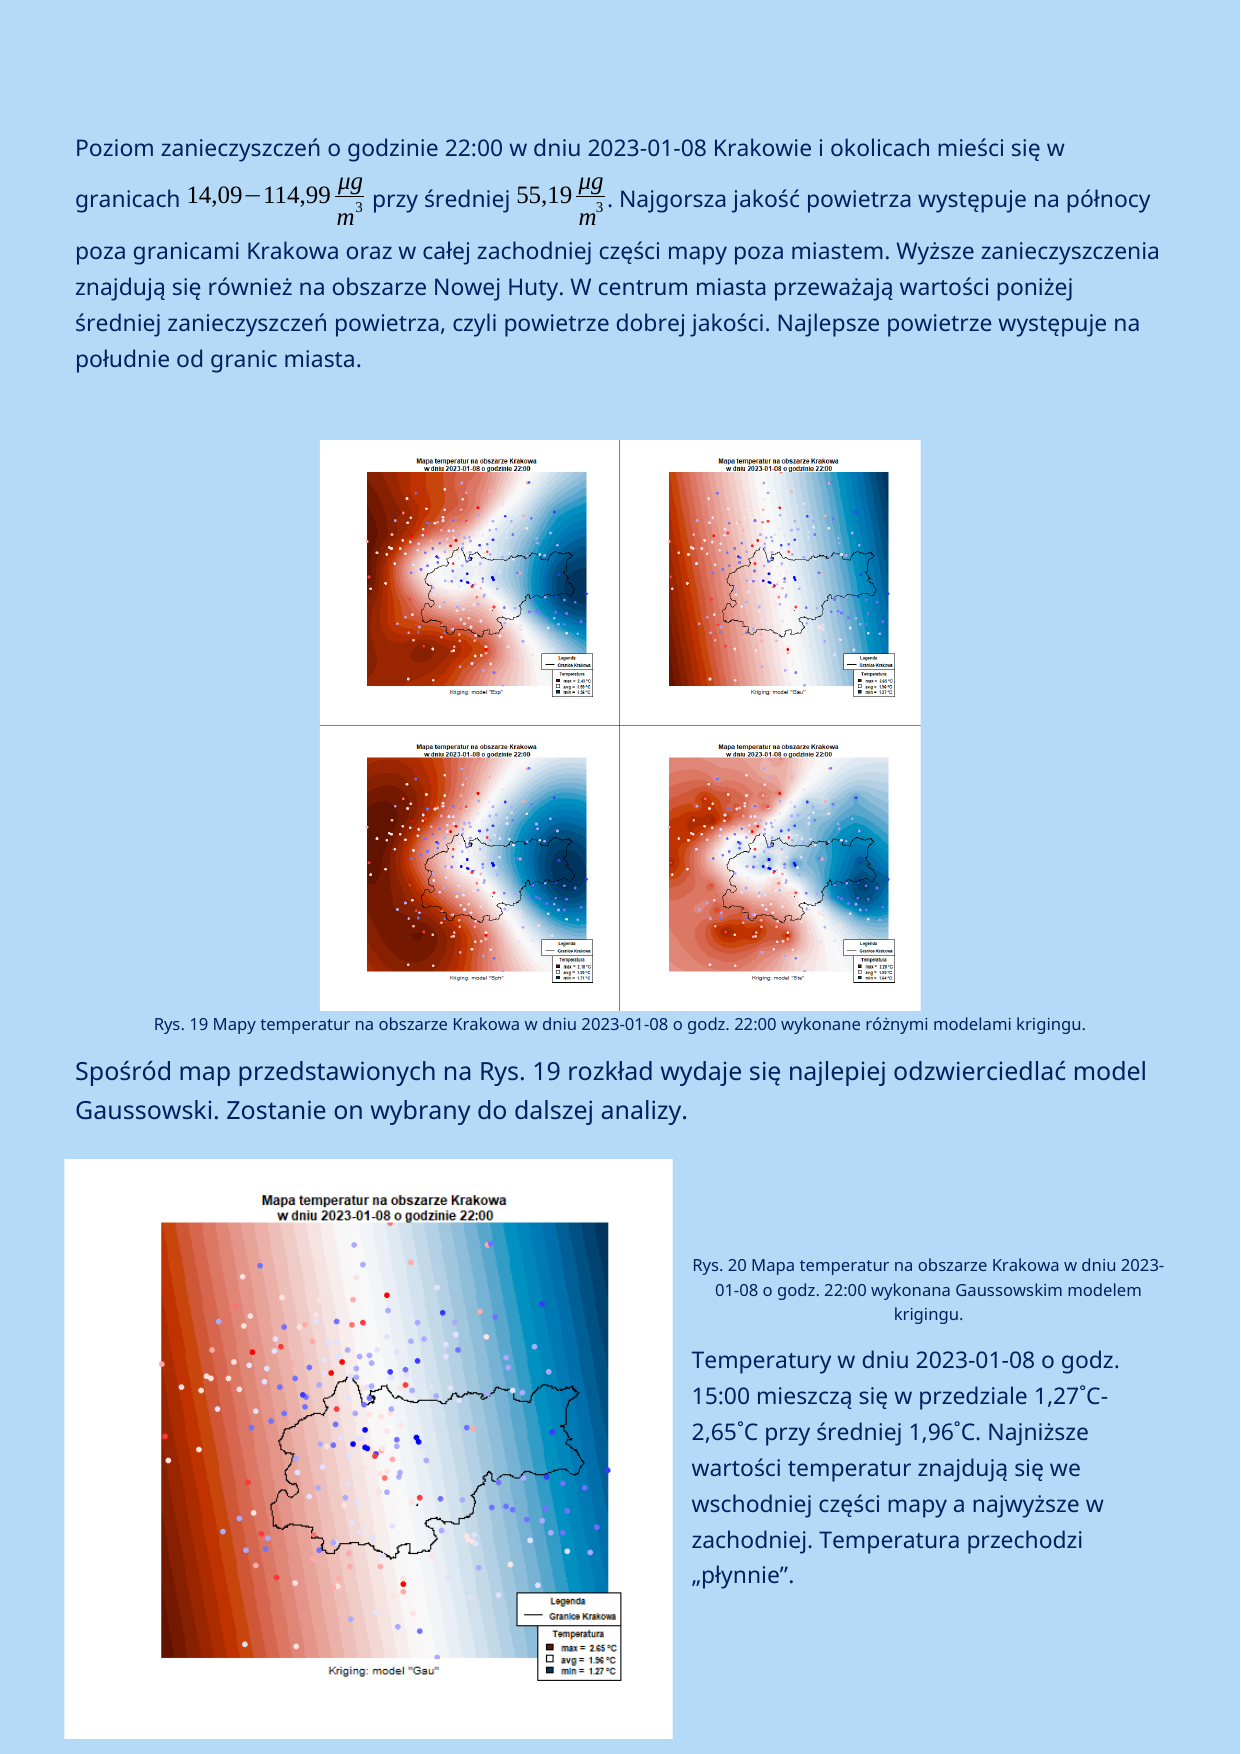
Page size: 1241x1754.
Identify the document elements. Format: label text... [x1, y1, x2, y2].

text Spośród map przedstawionych na Rys. 19 rozkład wydaje się najlepiej odzwierciedlać model Gaussowski. Zostanie on wybrany do dalszej analizy. [75, 1053, 1165, 1127]
picture [64, 1159, 674, 1739]
text Poziom zanieczyszczeń o godzinie 22:00 w dniu 2023-01-08 Krakowie i okolicach mieści się w granicach przy średniej . Najgorsza jakość powietrza występuje na północy poza granicami Krakowa oraz w całej zachodniej części mapy poza miastem. Wyższe zanieczyszczenia znajdują się również na obszarze Nowej Huty. W centrum miasta przeważają wartości poniżej średniej zanieczyszczeń powietrza, czyli powietrze dobrej jakości. Najlepsze powietrze występuje na południe od granic miasta. [75, 132, 1165, 374]
picture [319, 440, 921, 1011]
text Rys. 20 Mapa temperatur na obszarze Krakowa w dniu 2023-01-08 o godz. 22:00 wykonana Gaussowskim modelem krigingu. [674, 1194, 1165, 1325]
text Temperatury w dniu 2023-01-08 o godz. 15:00 mieszczą się w przedziale 1,27˚C-2,65˚C przy średniej 1,96˚C. Najniższe wartości temperatur znajdują się we wschodniej części mapy a najwyższe w zachodniej. Temperatura przechodzi „płynnie”. [674, 1344, 1165, 1591]
